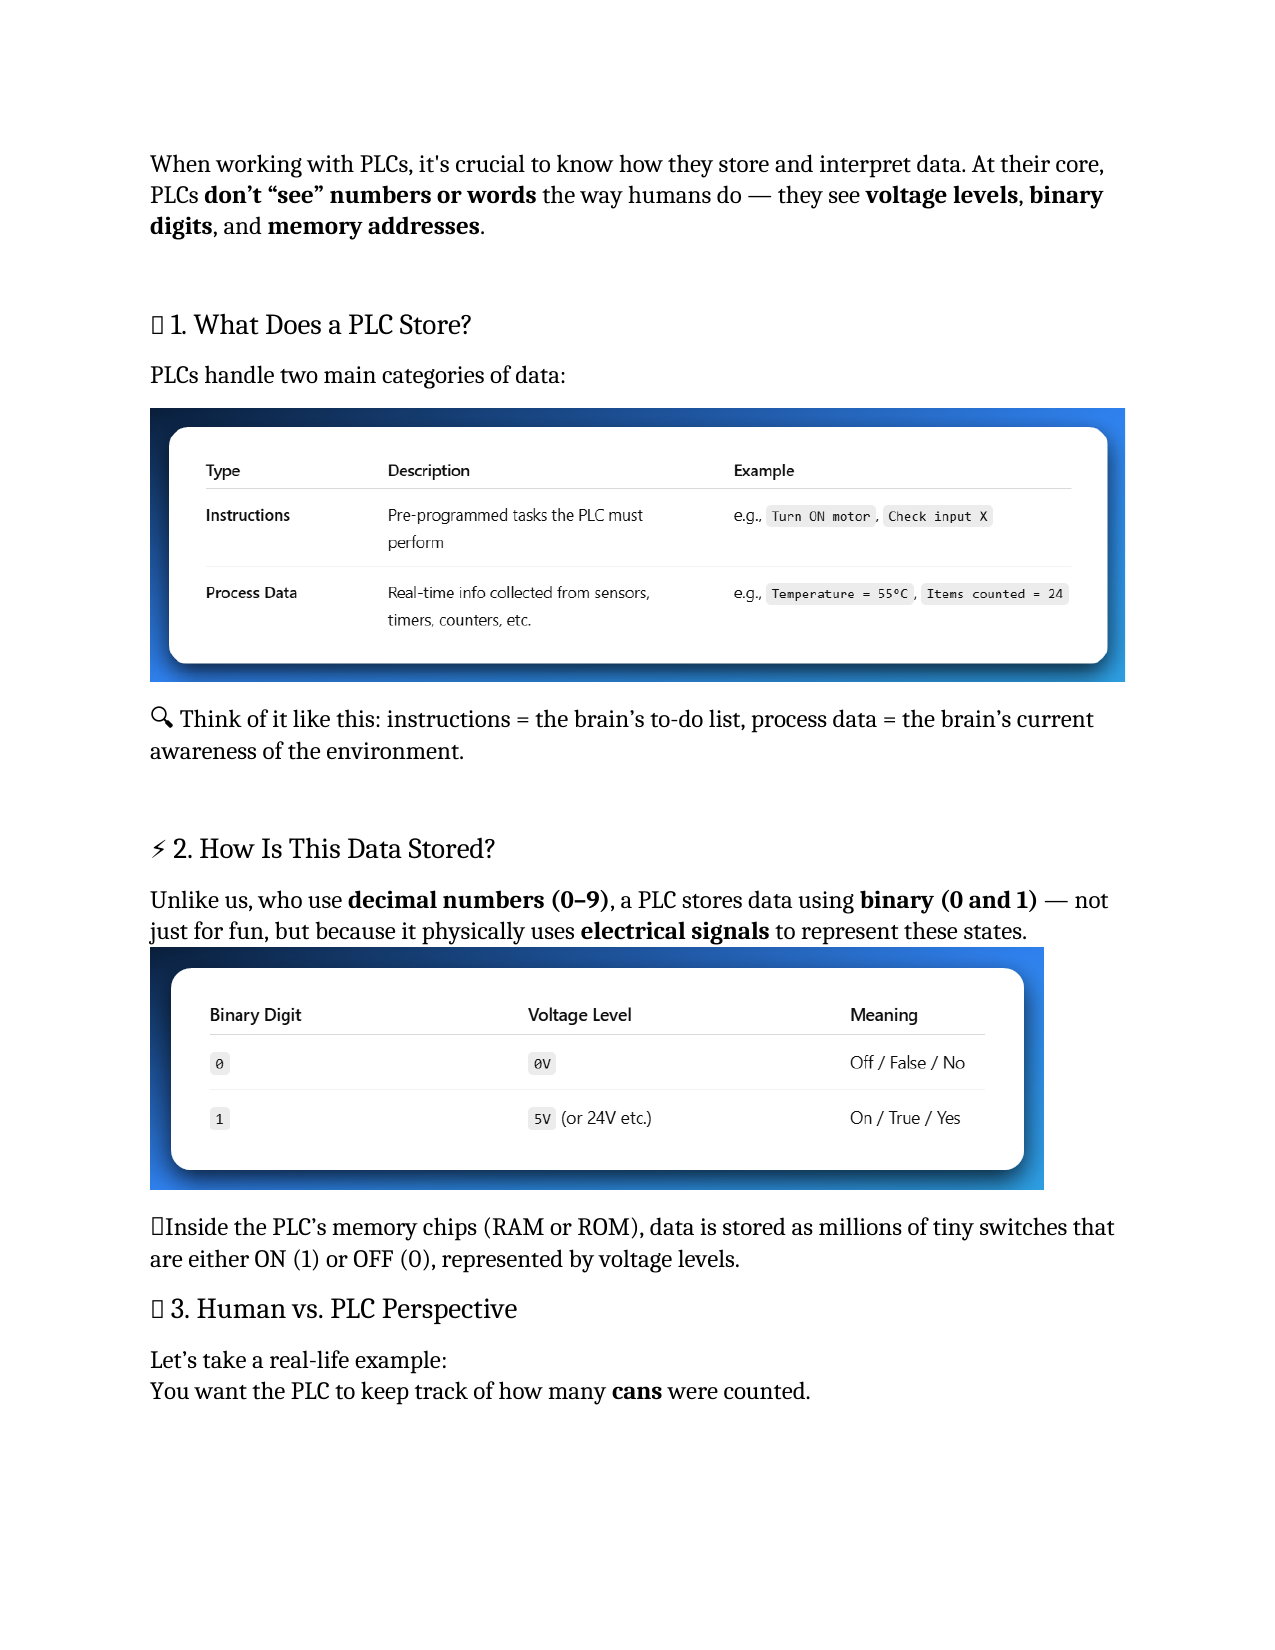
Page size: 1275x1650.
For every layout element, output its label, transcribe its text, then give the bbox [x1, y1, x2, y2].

picture [150, 408, 1125, 682]
picture [150, 947, 1044, 1190]
text 🧠 3. Human vs. PLC Perspective [150, 1292, 1125, 1326]
text 💡Inside the PLC’s memory chips (RAM or ROM), data is stored as millions of tiny switches that are either ON (1) or OFF (0), represented by voltage levels. [150, 1208, 1125, 1273]
text 🔍 Think of it like this: instructions = the brain’s to-do list, process data = the brain’s current awareness of the environment. [150, 700, 1125, 766]
text When working with PLCs, it's crucial to know how they store and interpret data. At their core, PLCs don’t “see” numbers or words the way humans do — they see voltage levels, binary digits, and memory addresses. [150, 150, 1125, 241]
text ⚡ 2. How Is This Data Stored? [150, 832, 1125, 866]
text PLCs handle two main categories of data: [150, 361, 1125, 390]
text 🧩 1. What Does a PLC Store? [150, 307, 1125, 342]
text Let’s take a real-life example: You want the PLC to keep track of how many cans were counted. [150, 1346, 1125, 1405]
